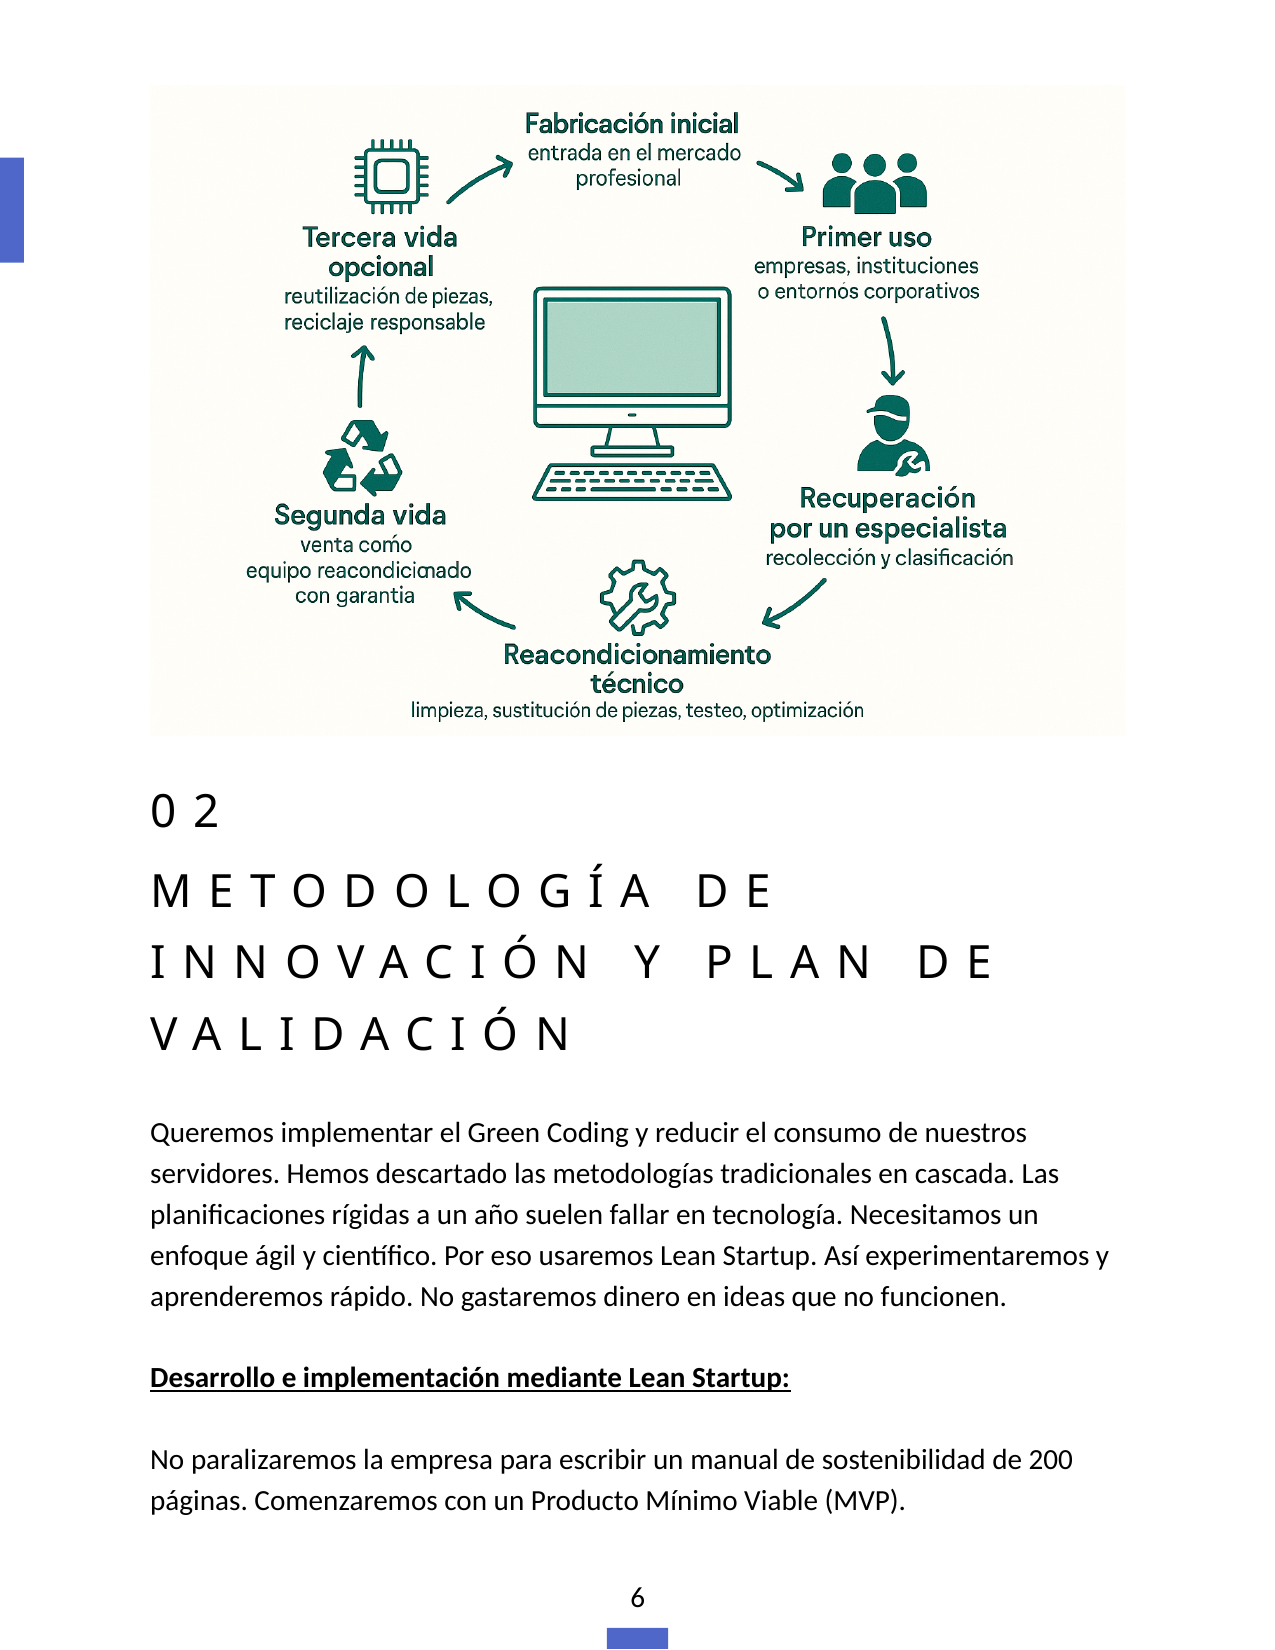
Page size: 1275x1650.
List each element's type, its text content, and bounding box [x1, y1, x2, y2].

text Metodología de Innovación y Plan de Validación [150, 858, 1125, 1064]
subtitle 02 [150, 778, 1125, 840]
picture [150, 85, 1125, 736]
text No paralizaremos la empresa para escribir un manual de sostenibilidad de 200 páginas. Comenzaremos con un Producto Mínimo Viable (MVP). [150, 1441, 1125, 1518]
text Desarrollo e implementación mediante Lean Startup: [150, 1359, 1125, 1395]
text Queremos implementar el Green Coding y reducir el consumo de nuestros servidores. Hemos descartado las metodologías tradicionales en cascada. Las planificaciones rígidas a un año suelen fallar en tecnología. Necesitamos un enfoque ágil y científico. Por eso usaremos Lean Startup. Así experimentaremos y aprenderemos rápido. No gastaremos dinero en ideas que no funcionen. [150, 1114, 1125, 1313]
